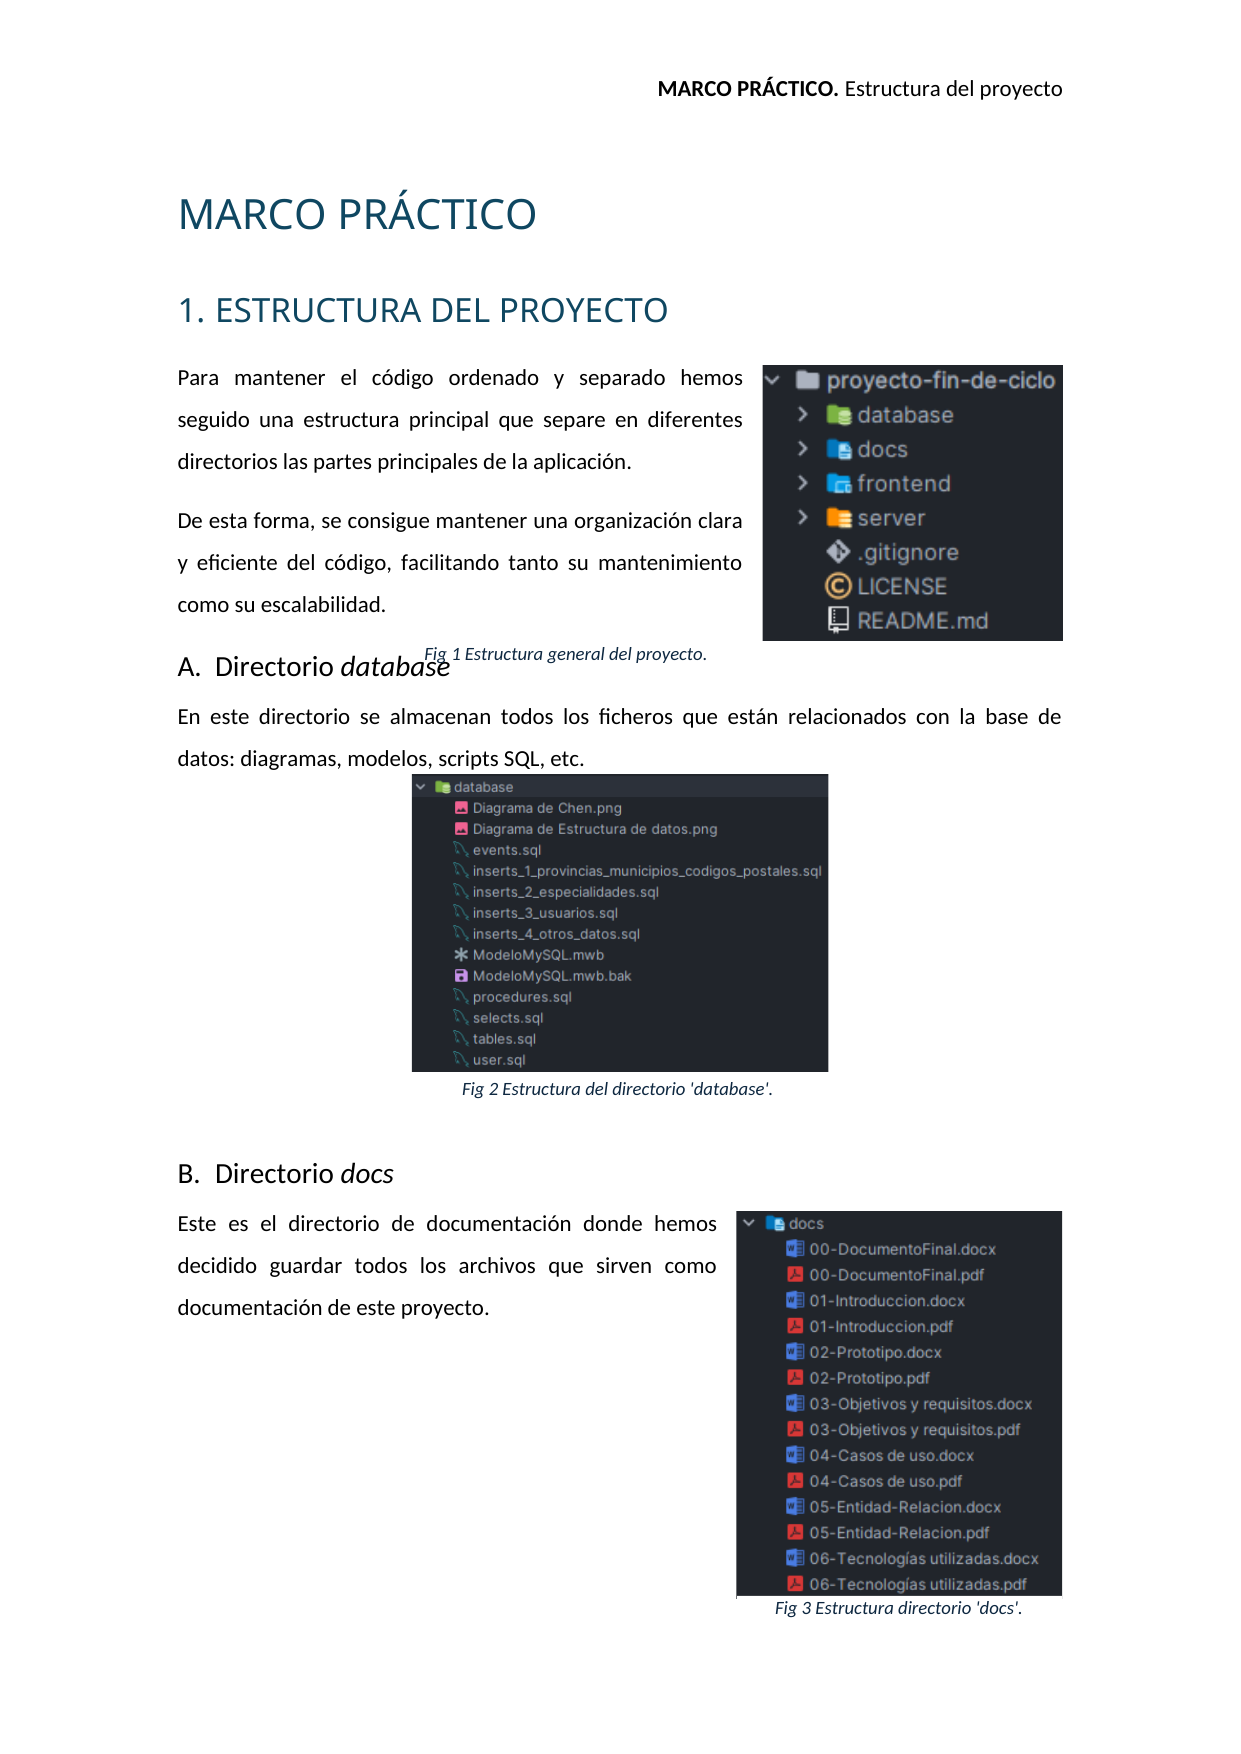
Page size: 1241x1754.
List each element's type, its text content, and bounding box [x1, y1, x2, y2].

text De esta forma, se consigue mantener una organización clara y eficiente del código, facilitando tanto su mantenimiento como su escalabilidad. [177, 506, 762, 618]
picture [736, 1211, 1063, 1599]
subtitle MARCO PRÁCTICO [177, 185, 1063, 242]
picture [762, 365, 1063, 641]
text En este directorio se almacenan todos los ficheros que están relacionados con la base de datos: diagramas, modelos, scripts SQL, etc. [177, 702, 1063, 772]
text Este es el directorio de documentación donde hemos decidido guardar todos los archivos que sirven como documentación de este proyecto. [177, 1209, 1063, 1321]
list Directorio database [177, 648, 1063, 684]
subtitle ESTRUCTURA DEL PROYECTO [177, 287, 1063, 332]
picture [411, 774, 829, 1072]
list Directorio docs [177, 1156, 1063, 1191]
text Para mantener el código ordenado y separado hemos seguido una estructura principal que separe en diferentes directorios las partes principales de la aplicación. [177, 363, 1063, 475]
